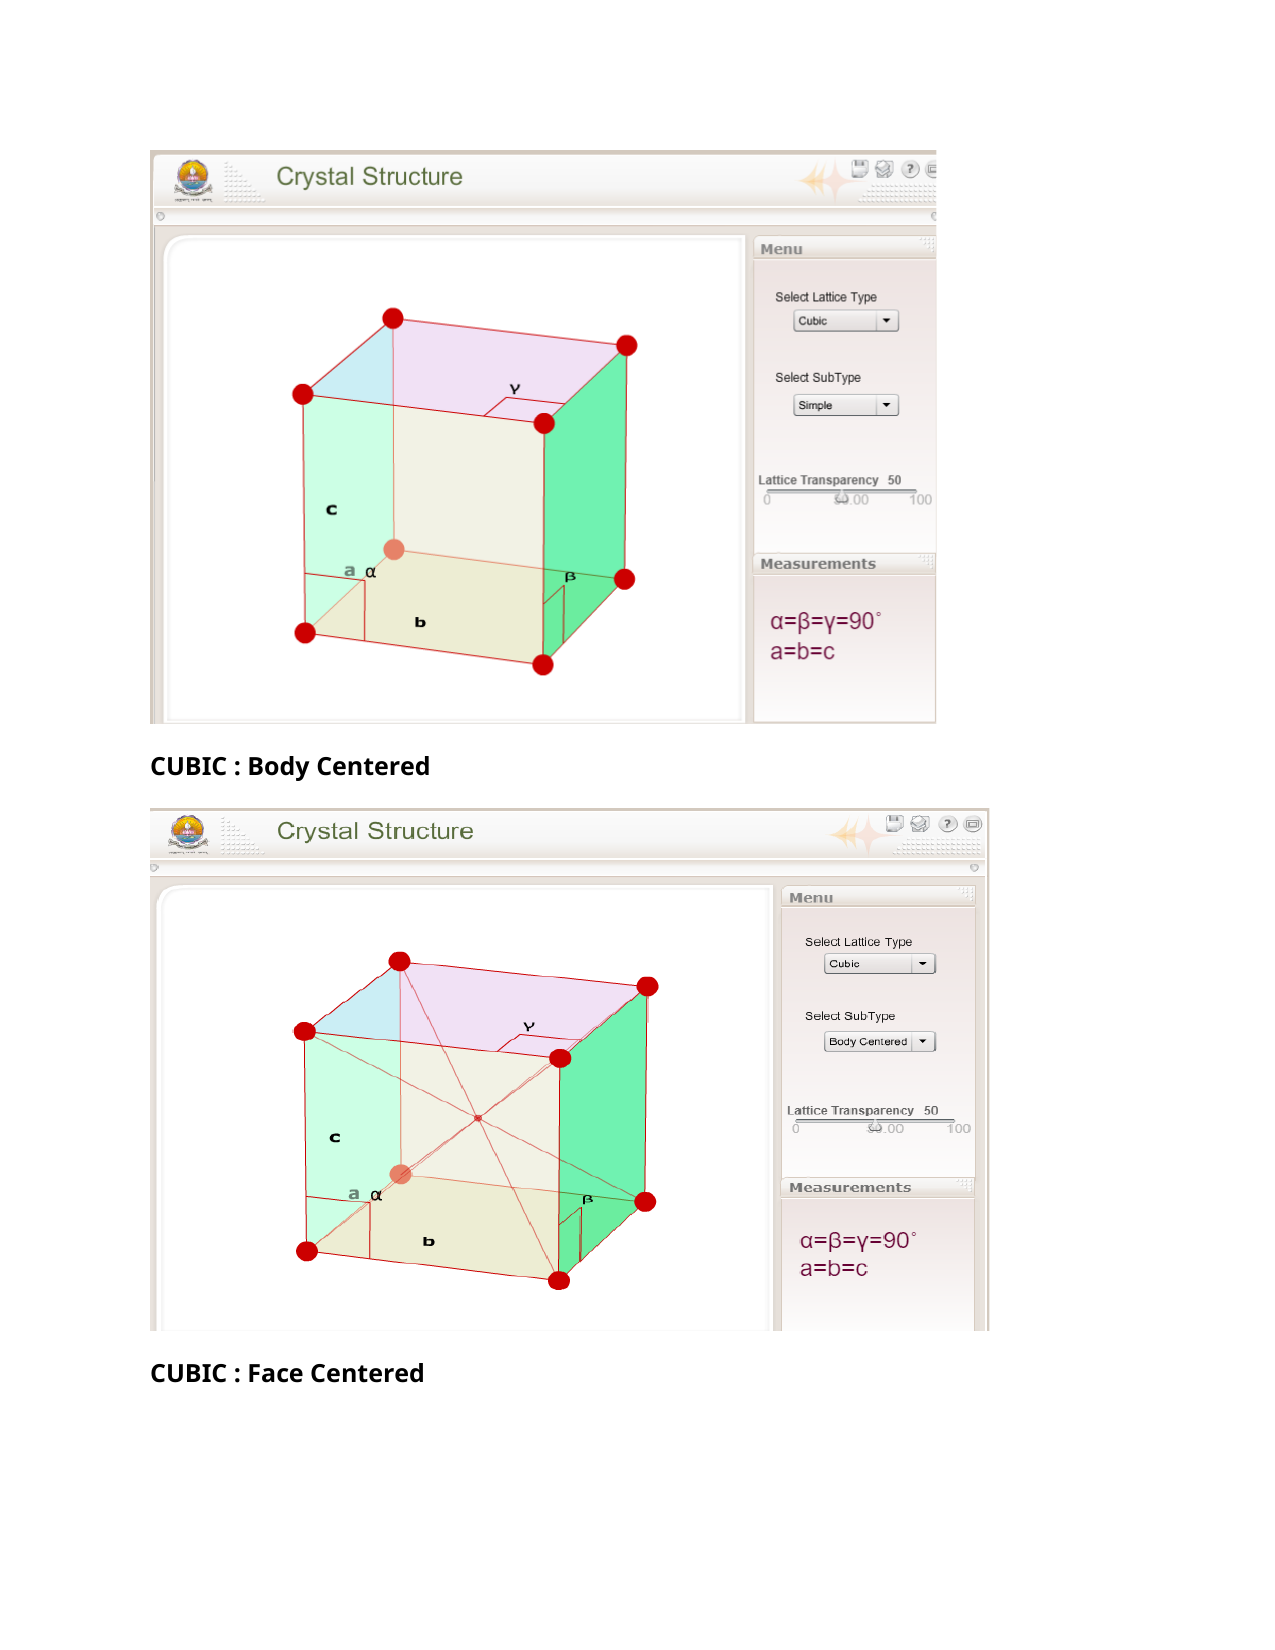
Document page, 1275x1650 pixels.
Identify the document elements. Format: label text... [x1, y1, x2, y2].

picture [150, 808, 990, 1331]
picture [150, 150, 937, 724]
text CUBIC : Face Centered [150, 1355, 1125, 1389]
text CUBIC : Body Centered [150, 748, 1125, 782]
